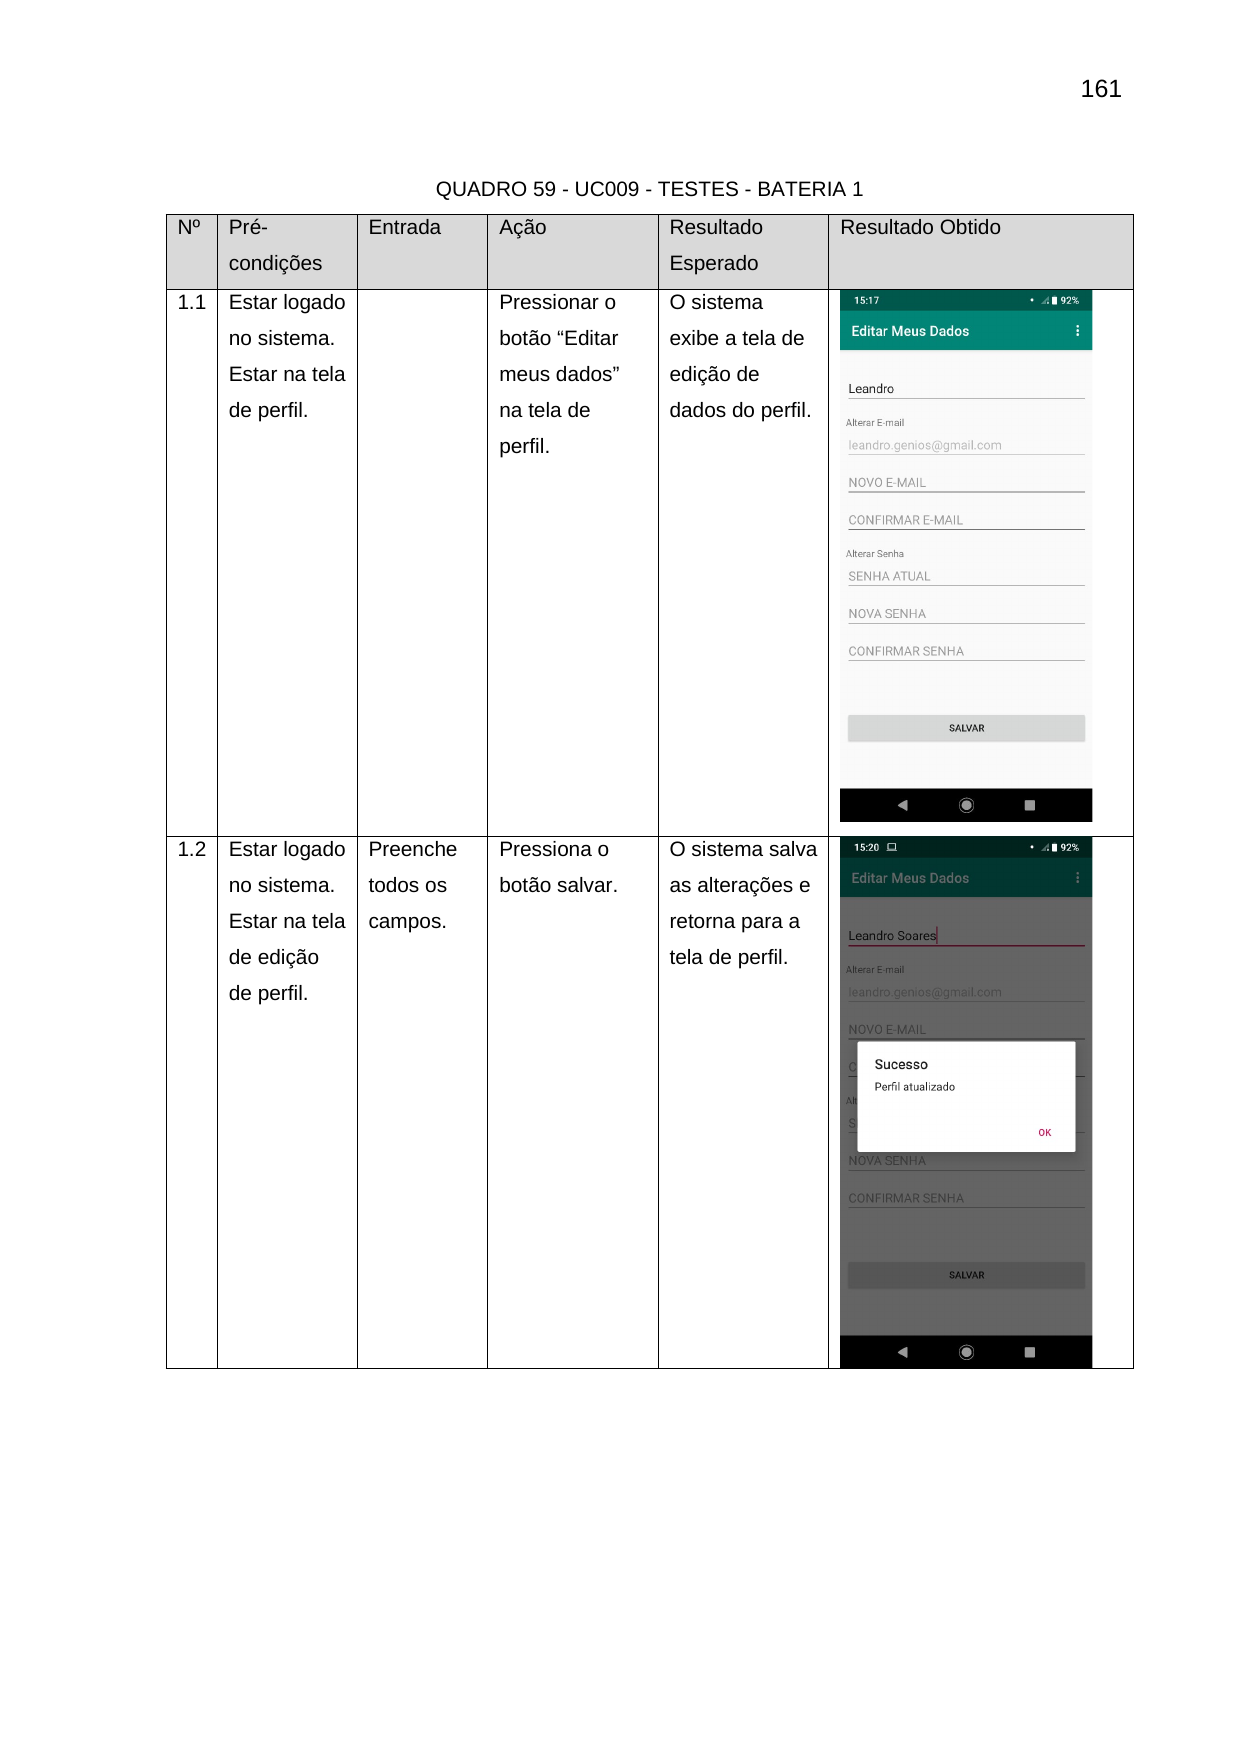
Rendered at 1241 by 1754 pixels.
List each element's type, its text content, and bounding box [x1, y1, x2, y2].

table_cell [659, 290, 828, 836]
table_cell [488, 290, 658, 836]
picture [840, 836, 1093, 1369]
picture [840, 290, 1093, 822]
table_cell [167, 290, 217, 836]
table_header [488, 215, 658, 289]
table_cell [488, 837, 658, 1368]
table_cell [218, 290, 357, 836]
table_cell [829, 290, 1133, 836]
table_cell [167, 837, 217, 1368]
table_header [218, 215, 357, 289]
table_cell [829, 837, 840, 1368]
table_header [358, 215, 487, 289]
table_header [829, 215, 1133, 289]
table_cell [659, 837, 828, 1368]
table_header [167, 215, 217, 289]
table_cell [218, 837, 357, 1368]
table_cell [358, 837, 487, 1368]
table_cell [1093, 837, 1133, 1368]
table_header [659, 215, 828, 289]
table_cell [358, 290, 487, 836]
